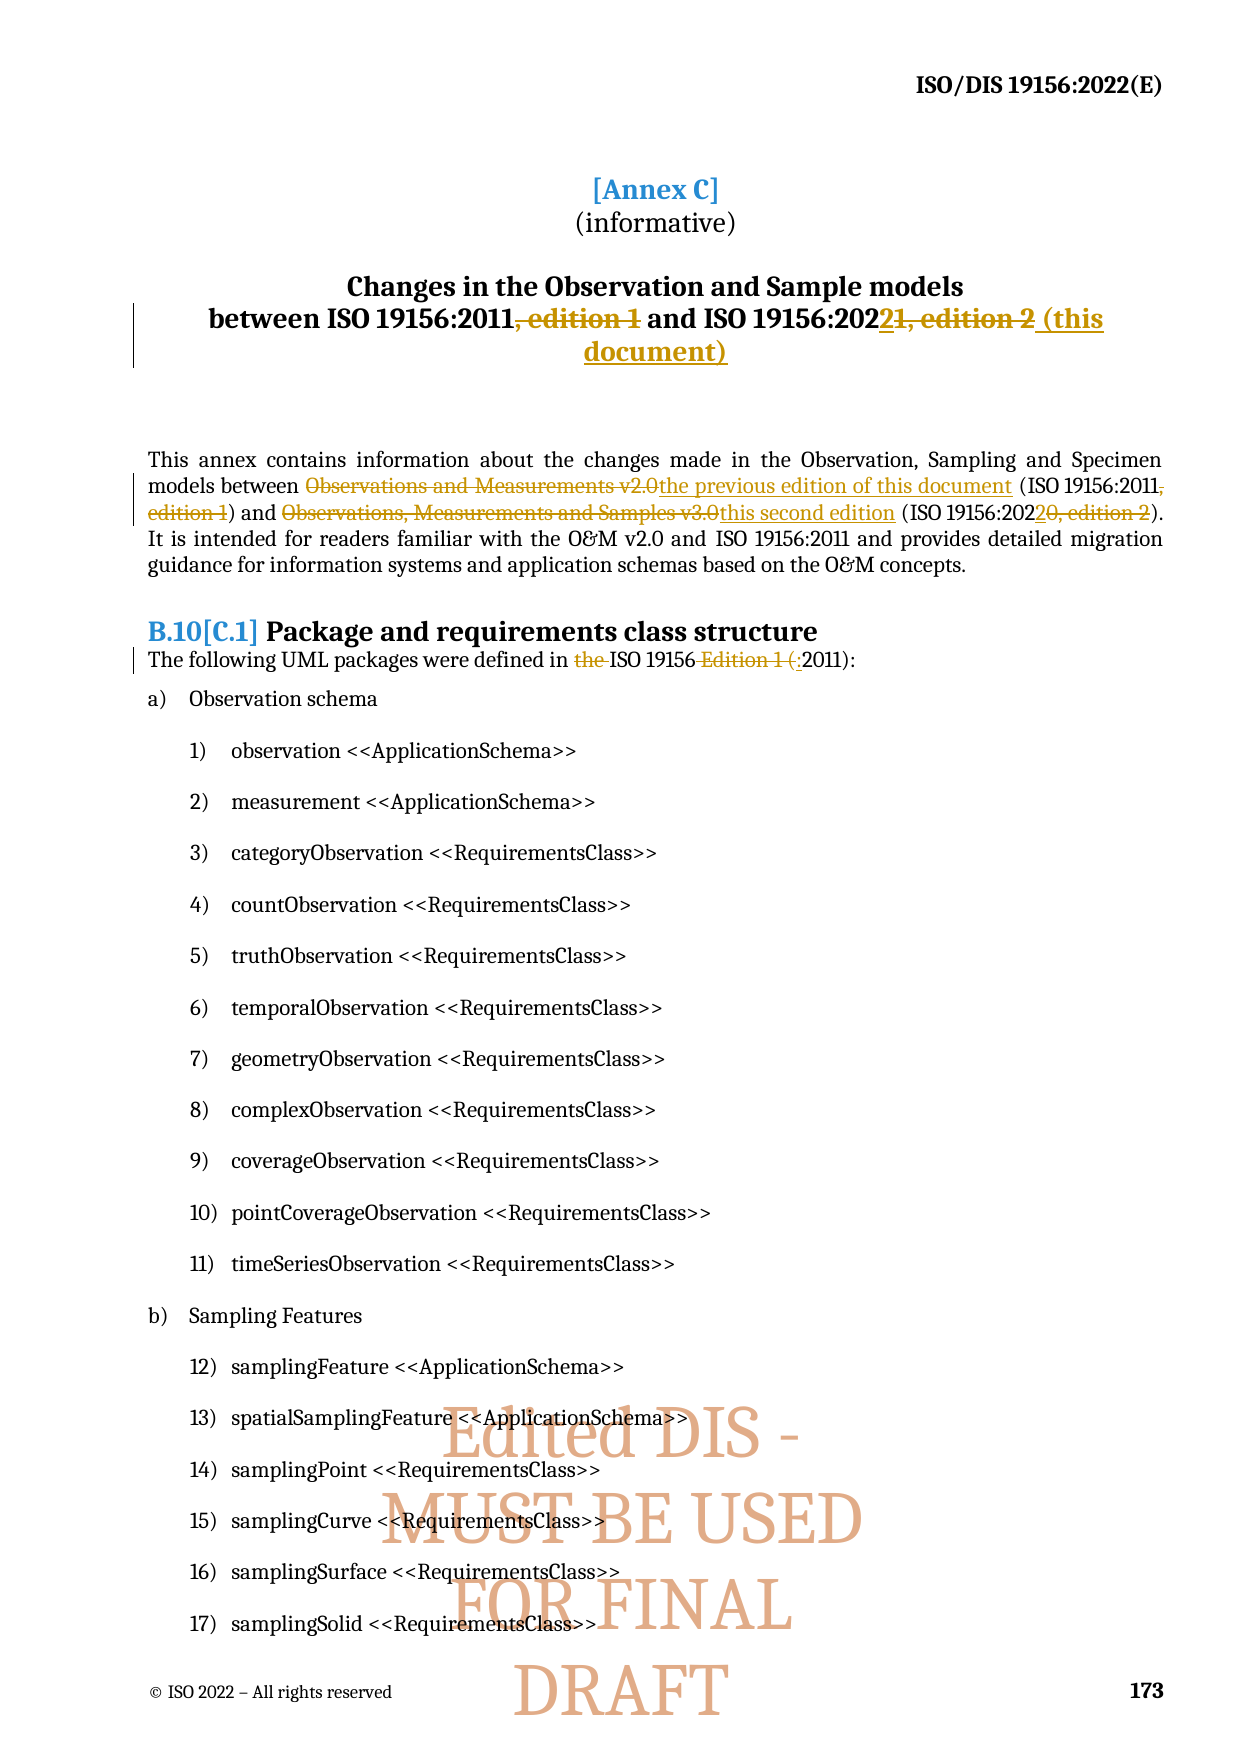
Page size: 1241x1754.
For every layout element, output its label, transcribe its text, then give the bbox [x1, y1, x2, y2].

text Package and requirements class structure [148, 619, 1163, 647]
list 10) pointCoverageObservation <<RequirementsClass>> [190, 1200, 1163, 1226]
list 4) countObservation <<RequirementsClass>> [190, 892, 1163, 918]
list a) Observation schema [148, 686, 1163, 712]
list 16) samplingSurface <<RequirementsClass>> [190, 1559, 1163, 1586]
text The following UML packages were defined in ISO 191562011): [148, 647, 1163, 674]
text (informative) Changes in the Observation and Sample models between ISO 19156:2011 and ISO 19156:202 [148, 174, 1163, 368]
list 6) temporalObservation <<RequirementsClass>> [190, 994, 1163, 1021]
list 5) truthObservation <<RequirementsClass>> [190, 943, 1163, 969]
list 14) samplingPoint <<RequirementsClass>> [190, 1456, 1163, 1483]
list 2) measurement <<ApplicationSchema>> [190, 789, 1163, 815]
list 12) samplingFeature <<ApplicationSchema>> [190, 1354, 1163, 1380]
list 8) complexObservation <<RequirementsClass>> [190, 1097, 1163, 1123]
list b) Sampling Features [148, 1302, 1163, 1329]
list 13) spatialSamplingFeature <<ApplicationSchema>> [190, 1405, 1163, 1431]
list 9) coverageObservation <<RequirementsClass>> [190, 1148, 1163, 1175]
list 17) samplingSolid <<RequirementsClass>> [190, 1611, 1163, 1637]
list 3) categoryObservation <<RequirementsClass>> [190, 840, 1163, 867]
text This annex contains information about the changes made in the Observation, Sampling and Specimen models between (ISO 19156:2011) and (ISO 19156:202). It is intended for readers familiar with the O&M v2.0 and ISO 19156:2011 and provides detailed migration guidance for information systems and application schemas based on the O&M concepts. [148, 447, 1163, 578]
list 11) timeSeriesObservation <<RequirementsClass>> [190, 1251, 1163, 1277]
list 15) samplingCurve <<RequirementsClass>> [190, 1508, 1163, 1534]
list 1) observation <<ApplicationSchema>> [190, 737, 1163, 764]
list 7) geometryObservation <<RequirementsClass>> [190, 1046, 1163, 1072]
